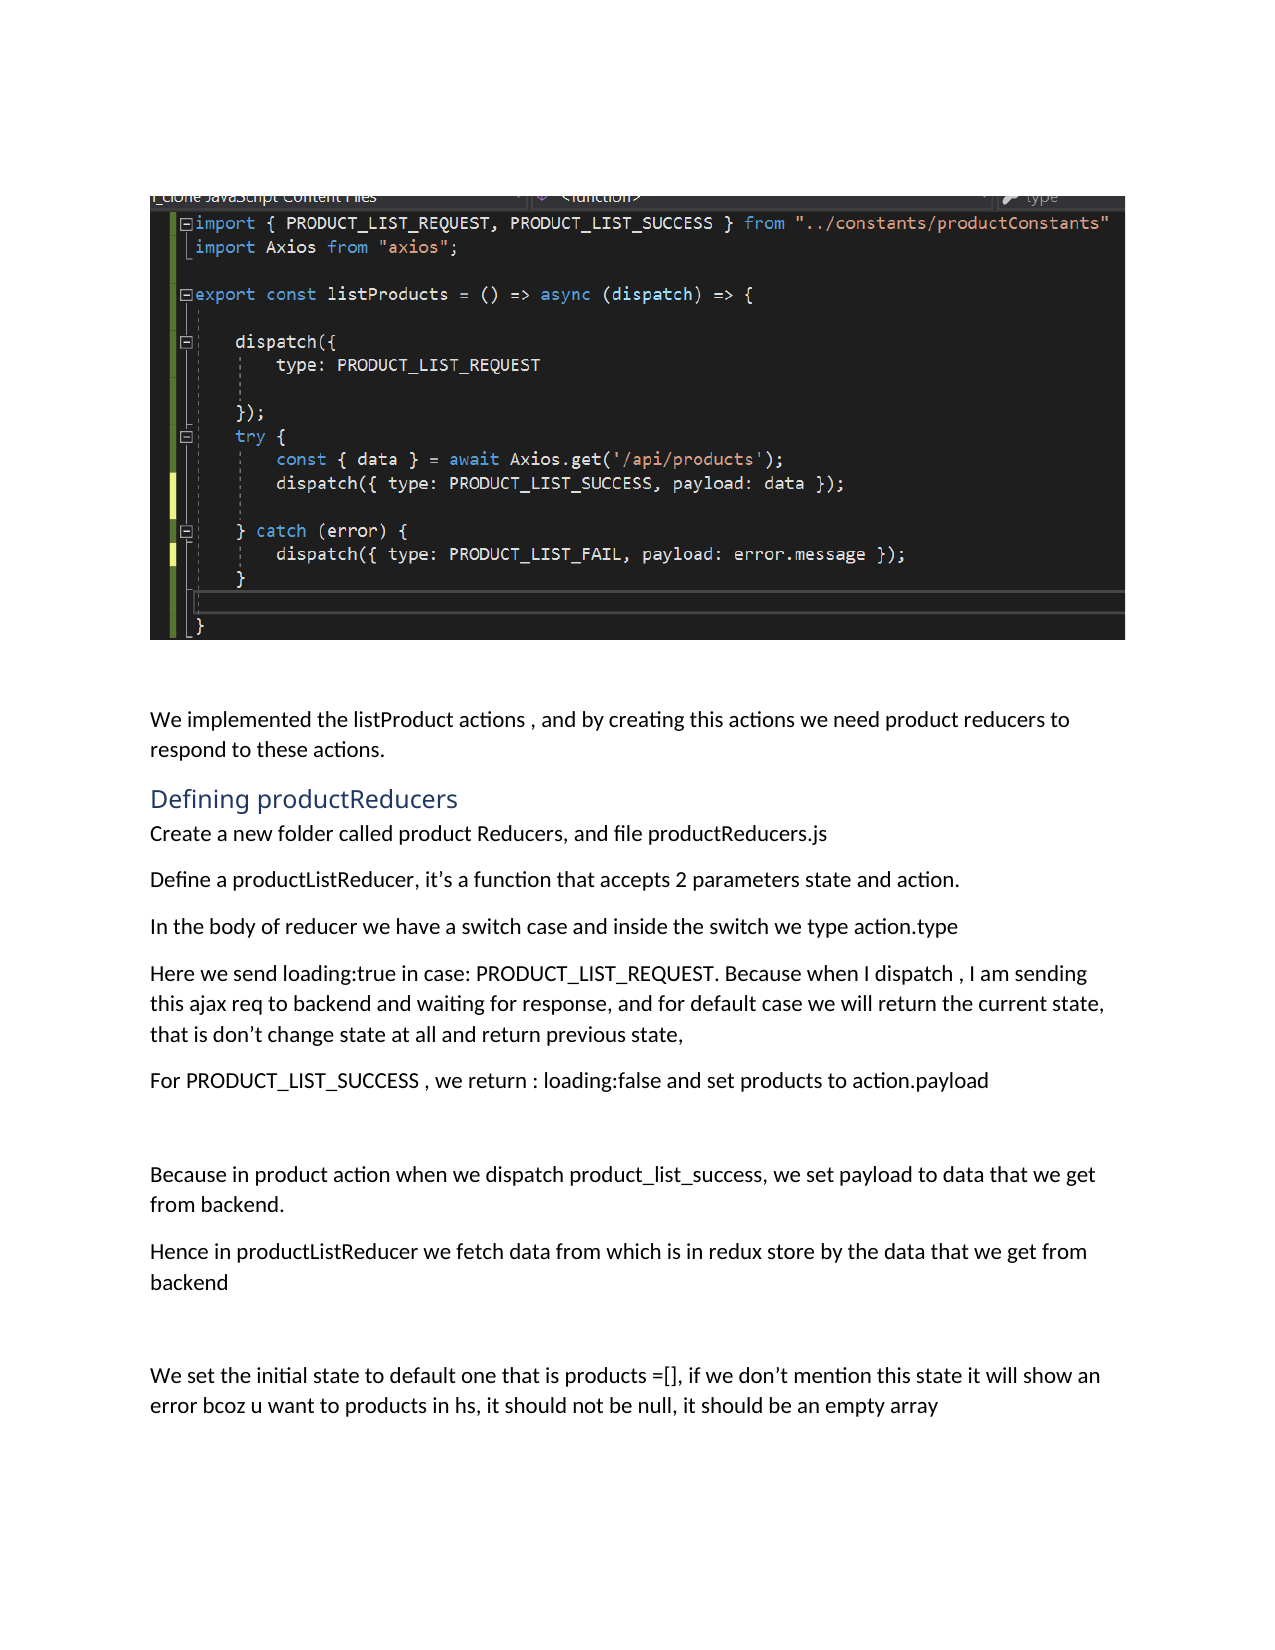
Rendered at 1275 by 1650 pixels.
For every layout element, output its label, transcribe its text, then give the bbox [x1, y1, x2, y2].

text We set the initial state to default one that is products =[], if we don’t mention this state it will show an error bcoz u want to products in hs, it should not be null, it should be an empty array [150, 1361, 1125, 1420]
text For PRODUCT_LIST_SUCCESS , we return : loading:false and set products to action.payload [150, 1067, 1125, 1095]
text Create a new folder called product Reducers, and file productReducers.js [150, 819, 1125, 847]
subtitle Defining productReducers [150, 782, 1125, 816]
text We implemented the listProduct actions , and by creating this actions we need product reducers to respond to these actions. [150, 705, 1125, 763]
text In the body of reducer we have a switch case and inside the switch we type action.type [150, 912, 1125, 941]
text Here we send loading:true in case: PRODUCT_LIST_REQUEST. Because when I dispatch , I am sending this ajax req to backend and waiting for response, and for default case we will return the current state, that is don’t change state at all and return previous state, [150, 959, 1125, 1048]
text Hence in productListReducer we fetch data from which is in redux store by the data that we get from backend [150, 1237, 1125, 1296]
text Because in product action when we dispatch product_list_success, we set payload to data that we get from backend. [150, 1160, 1125, 1219]
picture [150, 196, 1125, 640]
text Define a productListReducer, it’s a function that accepts 2 parameters state and action. [150, 866, 1125, 894]
